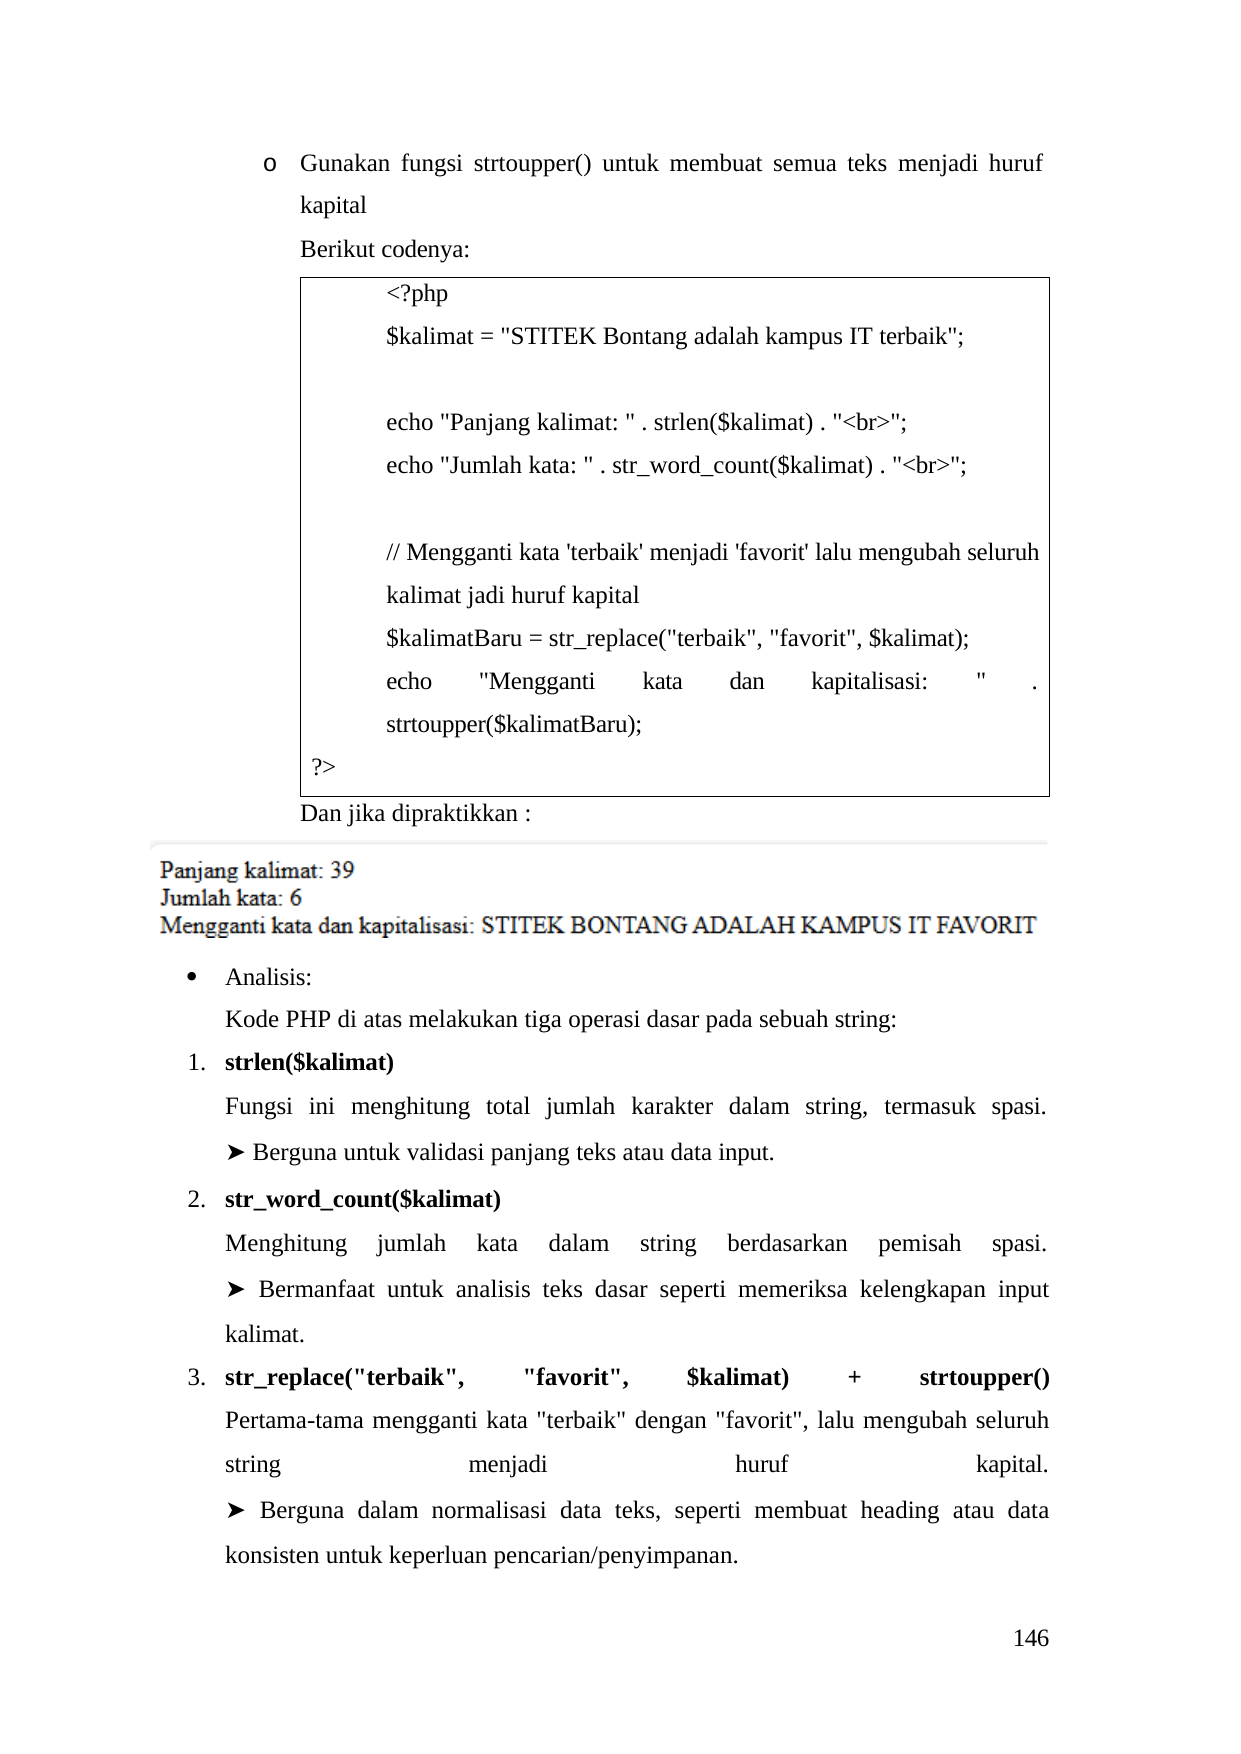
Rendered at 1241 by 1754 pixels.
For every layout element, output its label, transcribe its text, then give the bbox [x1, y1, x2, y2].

text ➤ Berguna untuk validasi panjang teks atau data input. [225, 1134, 1137, 1168]
picture [150, 840, 1048, 938]
text Menghitung jumlah kata dalam string berdasarkan pemisah spasi. [225, 1228, 1137, 1257]
text ➤ Bermanfaat untuk analisis teks dasar seperti memeriksa kelengkapan input kalimat. [225, 1271, 1050, 1348]
list Analisis: [187, 862, 1137, 990]
text Berikut codenya: [300, 234, 1137, 263]
list str_replace("terbaik", "favorit", $kalimat) + strtoupper() Pertama-tama mengganti kata "terbaik" dengan "favorit", lalu mengubah seluruh string menjadi huruf kapital. [187, 1362, 1050, 1477]
text Kode PHP di atas melakukan tiga operasi dasar pada sebuah string: [225, 1004, 1137, 1033]
subtitle str_word_count($kalimat) [187, 1184, 1137, 1213]
text ➤ Berguna dalam normalisasi data teks, seperti membuat heading atau data konsisten untuk keperluan pencarian/penyimpanan. [225, 1492, 1050, 1569]
subtitle strlen($kalimat) [187, 1047, 1137, 1076]
text Dan jika dipraktikkan : [300, 276, 1137, 826]
text Fungsi ini menghitung total jumlah karakter dalam string, termasuk spasi. [225, 1091, 1137, 1119]
list Gunakan fungsi strtoupper() untuk membuat semua teks menjadi huruf kapital [262, 148, 1050, 219]
